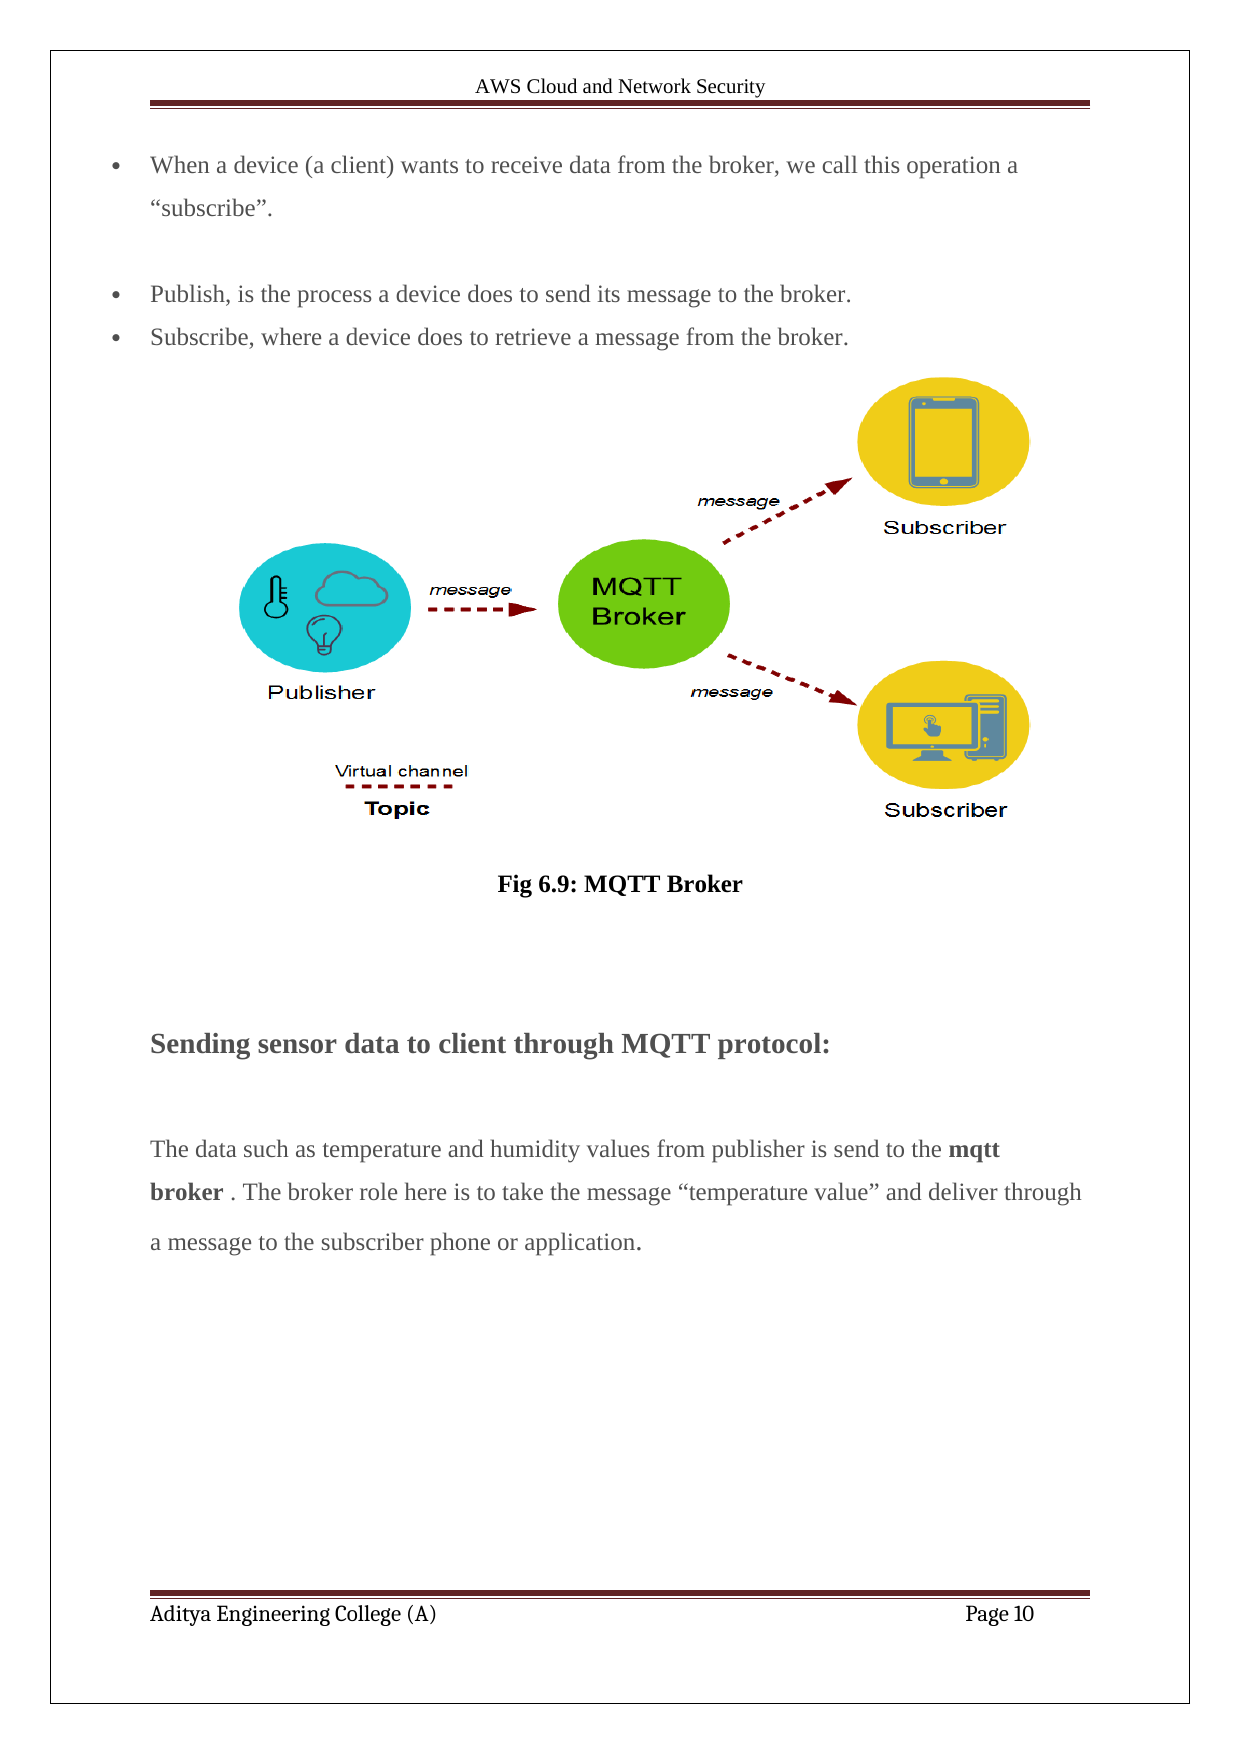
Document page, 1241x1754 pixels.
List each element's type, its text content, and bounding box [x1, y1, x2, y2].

text Fig 6.9: MQTT Broker [150, 869, 1090, 898]
list Publish, is the process a device does to send its message to the broker. [112, 279, 1090, 308]
picture [230, 365, 1045, 830]
list When a device (a client) wants to receive data from the broker, we call this operation a “subscribe”. [112, 150, 1090, 222]
text The data such as temperature and humidity values from publisher is send to the mqtt broker . The broker role here is to take the message “temperature value” and deliver through a message to the subscriber phone or application. [150, 1134, 1090, 1256]
list Subscribe, where a device does to retrieve a message from the broker. [112, 322, 1090, 351]
text Sending sensor data to client through MQTT protocol: [150, 1026, 1090, 1060]
